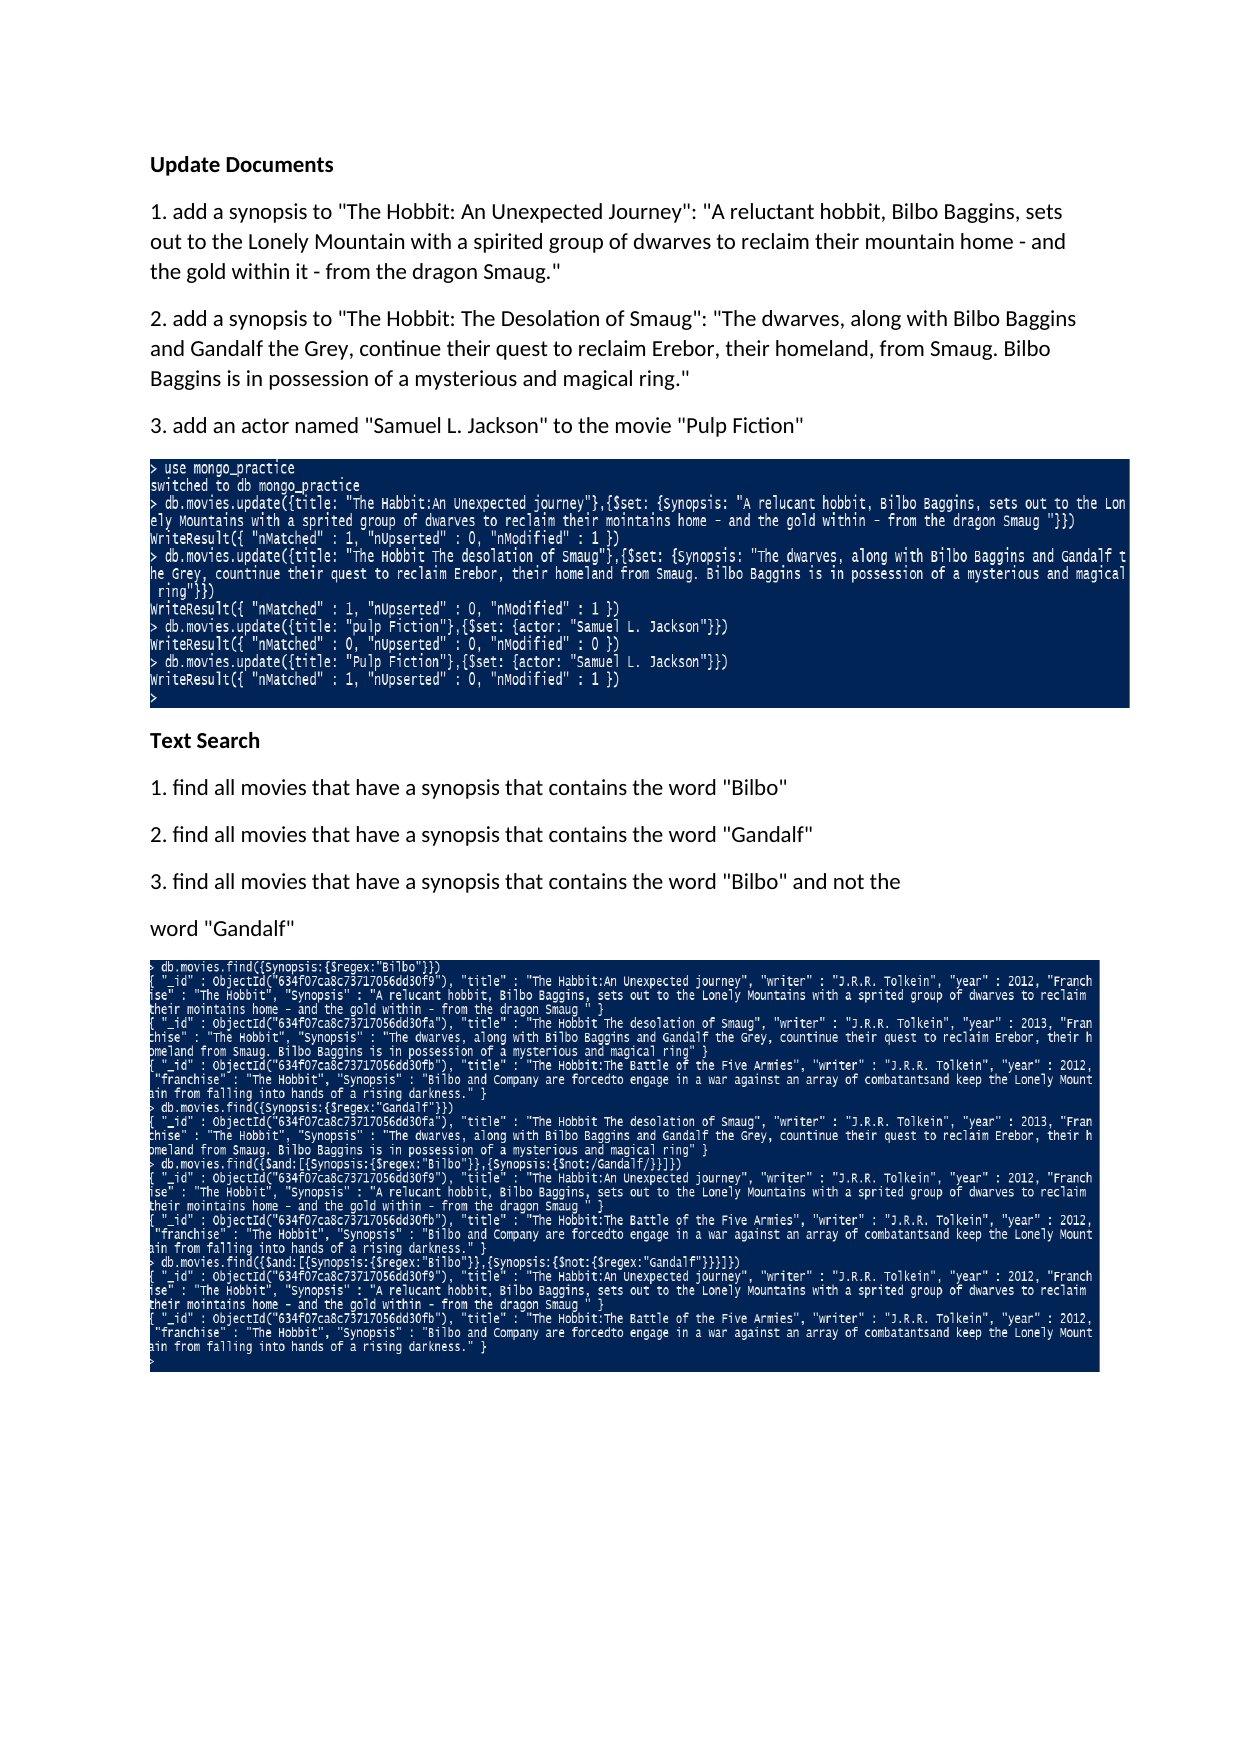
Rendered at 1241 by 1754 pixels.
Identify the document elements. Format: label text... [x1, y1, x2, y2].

text 3. add an actor named "Samuel L. Jackson" to the movie "Pulp Fiction" [150, 411, 1090, 439]
text 1. add a synopsis to "The Hobbit: An Unexpected Journey": "A reluctant hobbit, Bilbo Baggins, sets out to the Lonely Mountain with a spirited group of dwarves to reclaim their mountain home - and the gold within it - from the dragon Smaug." [150, 197, 1090, 285]
text 2. find all movies that have a synopsis that contains the word "Gandalf" [150, 820, 1090, 848]
text word "Gandalf" [150, 914, 1090, 942]
text Update Documents [150, 150, 1090, 178]
picture [150, 960, 1100, 1372]
text Text Search [150, 726, 1090, 754]
text 2. add a synopsis to "The Hobbit: The Desolation of Smaug": "The dwarves, along with Bilbo Baggins and Gandalf the Grey, continue their quest to reclaim Erebor, their homeland, from Smaug. Bilbo Baggins is in possession of a mysterious and magical ring." [150, 304, 1090, 393]
text 3. find all movies that have a synopsis that contains the word "Bilbo" and not the [150, 867, 1090, 895]
text 1. find all movies that have a synopsis that contains the word "Bilbo" [150, 773, 1090, 801]
picture [150, 458, 1130, 708]
